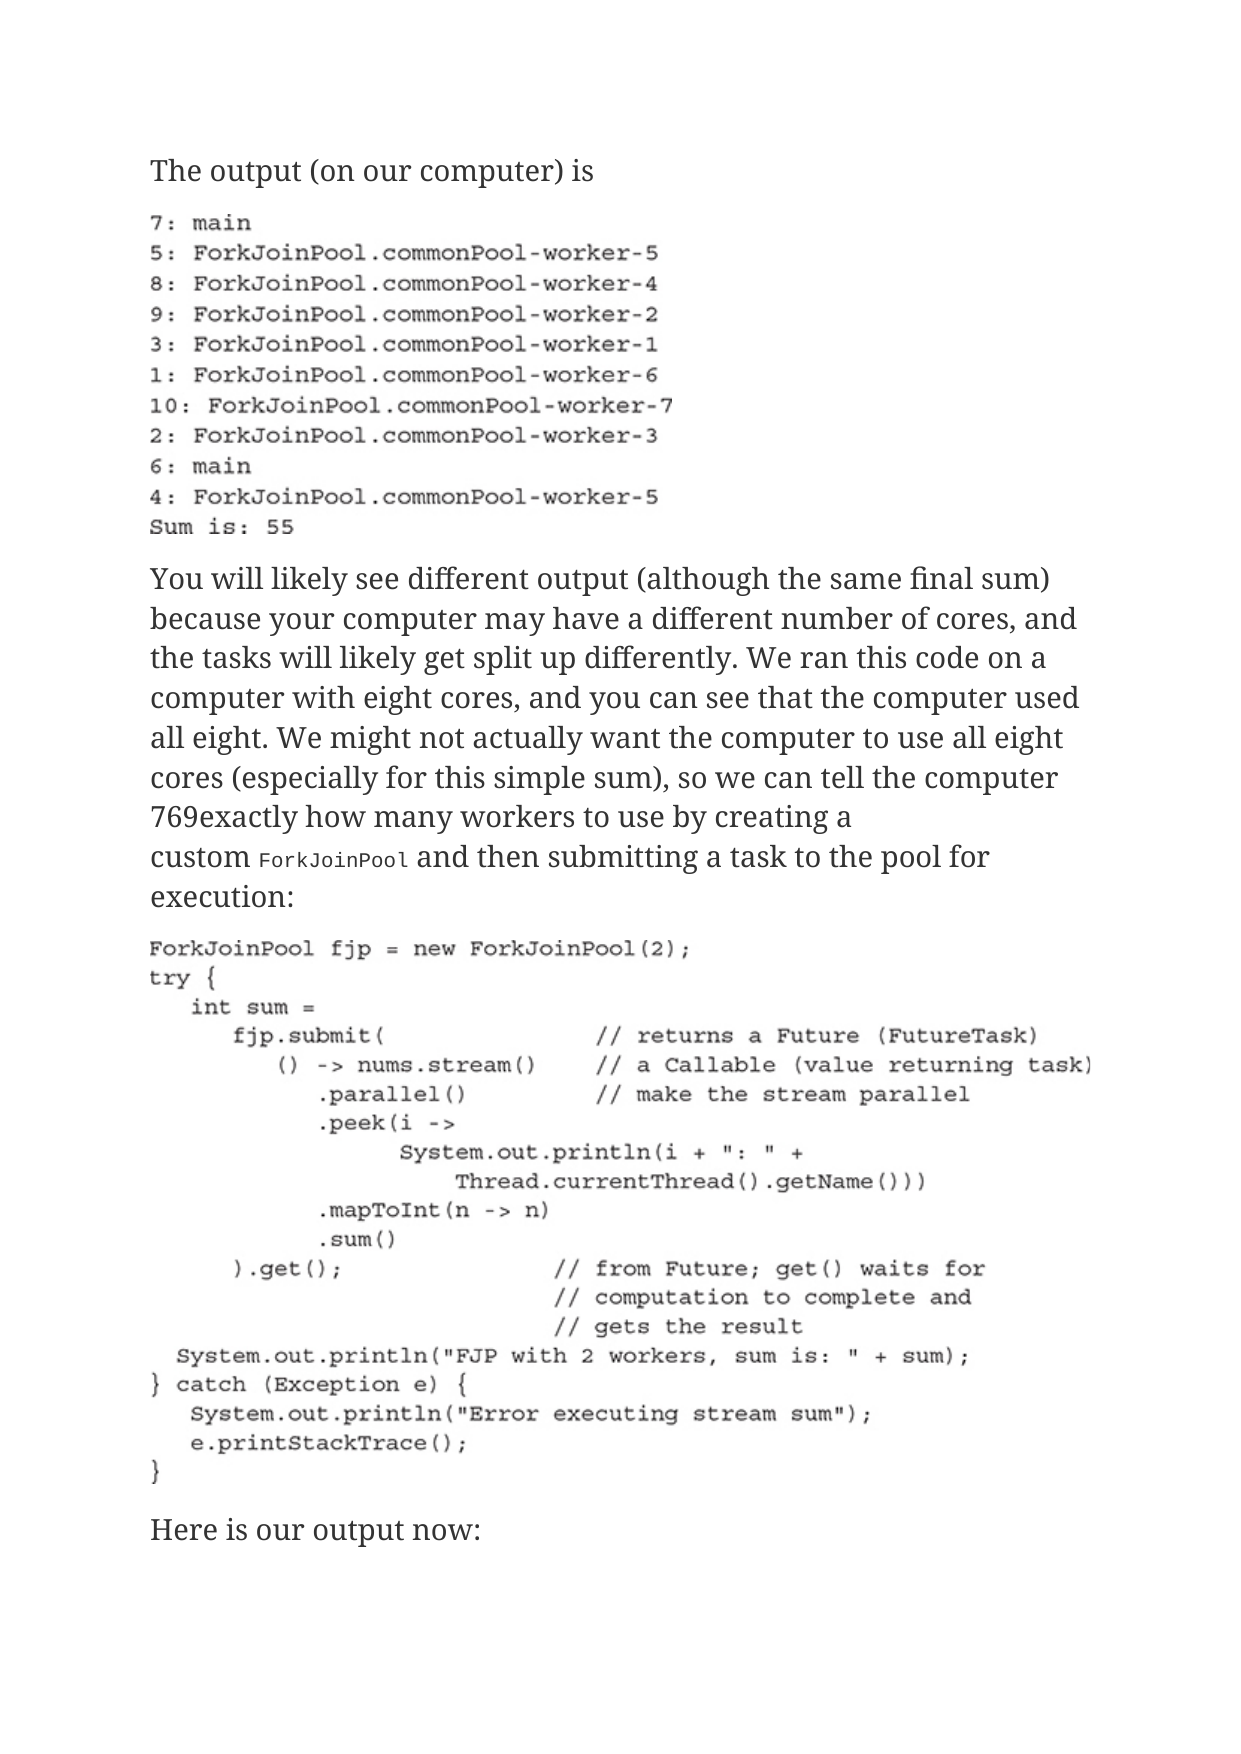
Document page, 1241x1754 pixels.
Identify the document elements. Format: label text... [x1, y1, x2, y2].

text Here is our output now: [150, 1509, 1090, 1548]
picture [150, 214, 672, 534]
text You will likely see different output (although the same final sum) because your computer may have a different number of cores, and the tasks will likely get split up differently. We ran this code on a computer with eight cores, and you can see that the computer used all eight. We might not actually want the computer to use all eight cores (especially for this simple sum), so we can tell the computer 769exactly how many workers to use by creating a custom ForkJoinPool and then submitting a task to the pool for execution: [150, 558, 1090, 916]
text The output (on our computer) is [150, 150, 1090, 190]
picture [150, 940, 1091, 1484]
